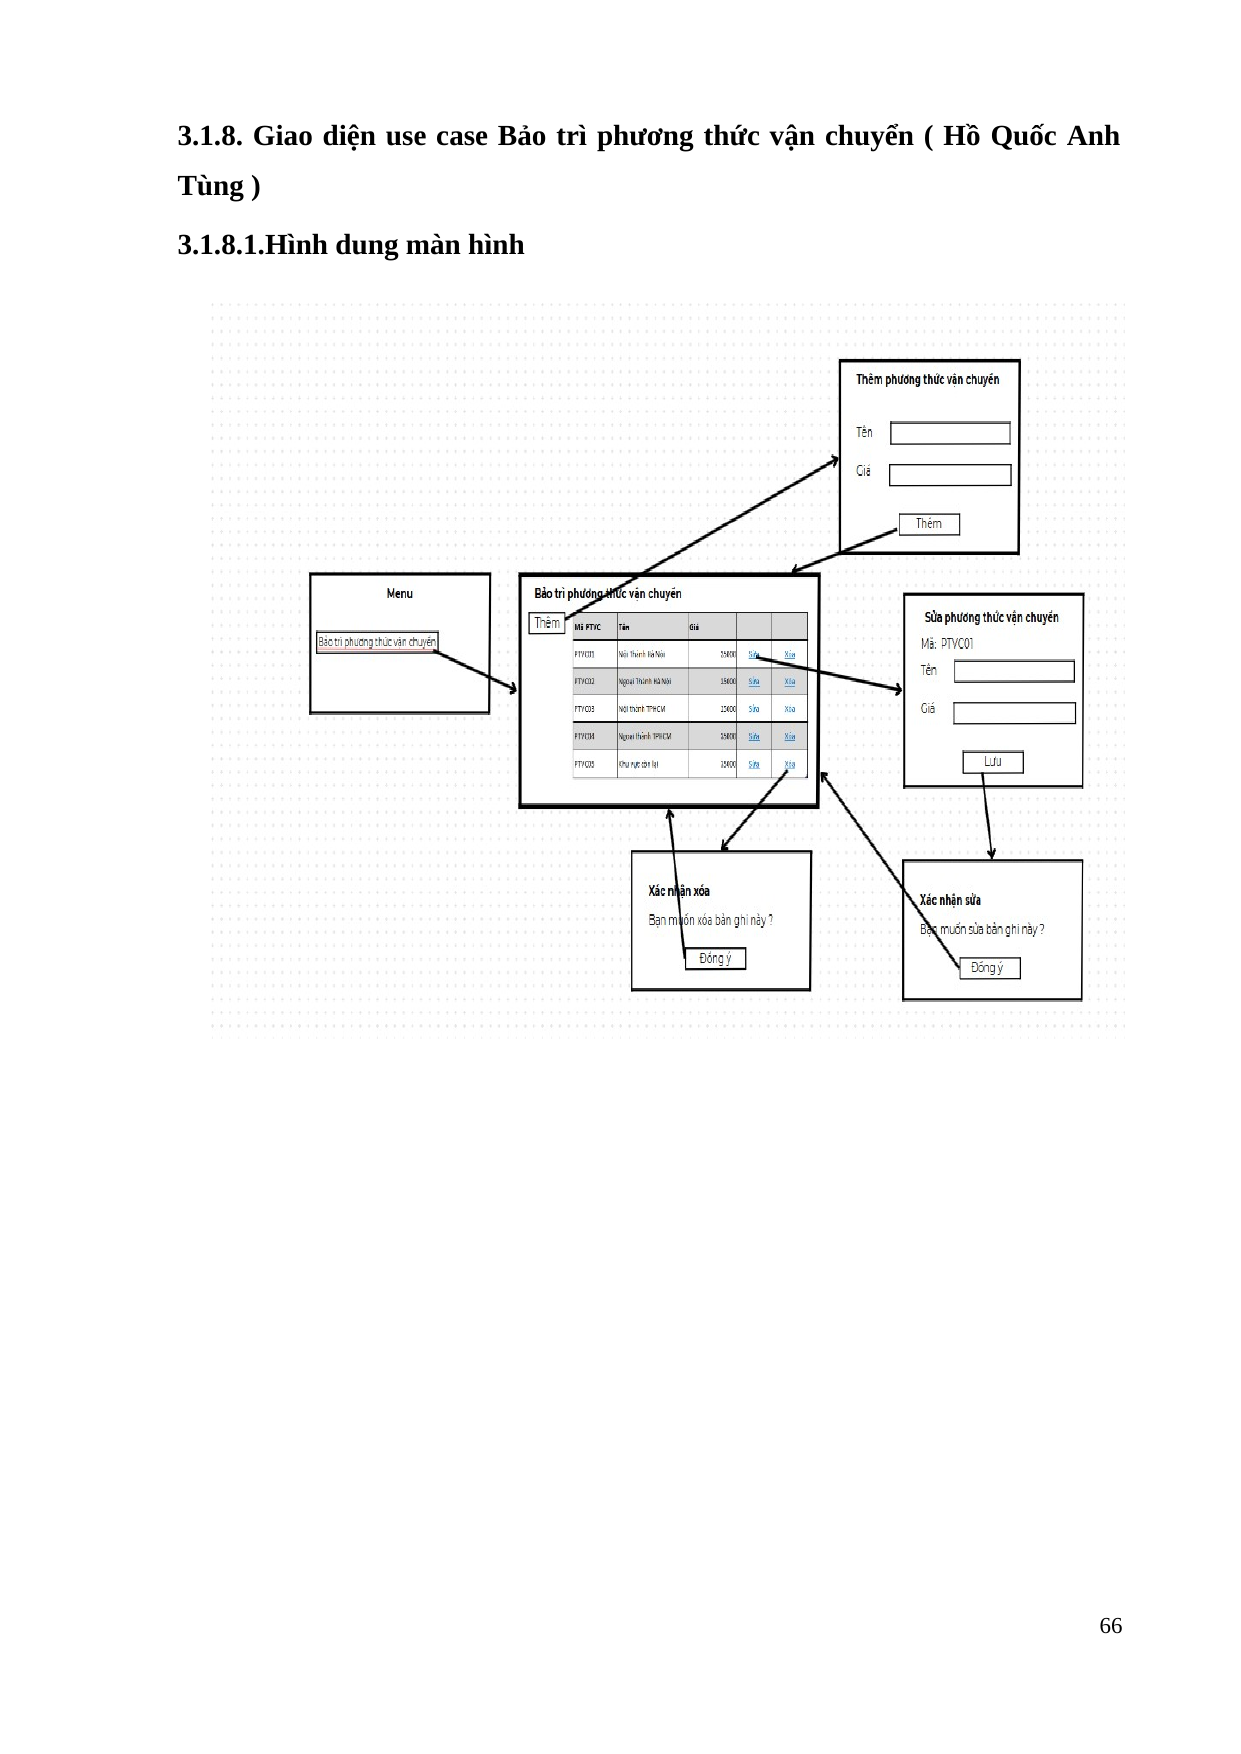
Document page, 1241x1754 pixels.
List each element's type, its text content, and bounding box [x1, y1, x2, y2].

picture [211, 303, 1125, 1039]
text 3.1.8.1.Hình dung màn hình [177, 227, 1122, 261]
subtitle 3.1.8. Giao diện use case Bảo trì phương thức vận chuyển ( Hồ Quốc Anh Tùng ) [177, 118, 1122, 202]
